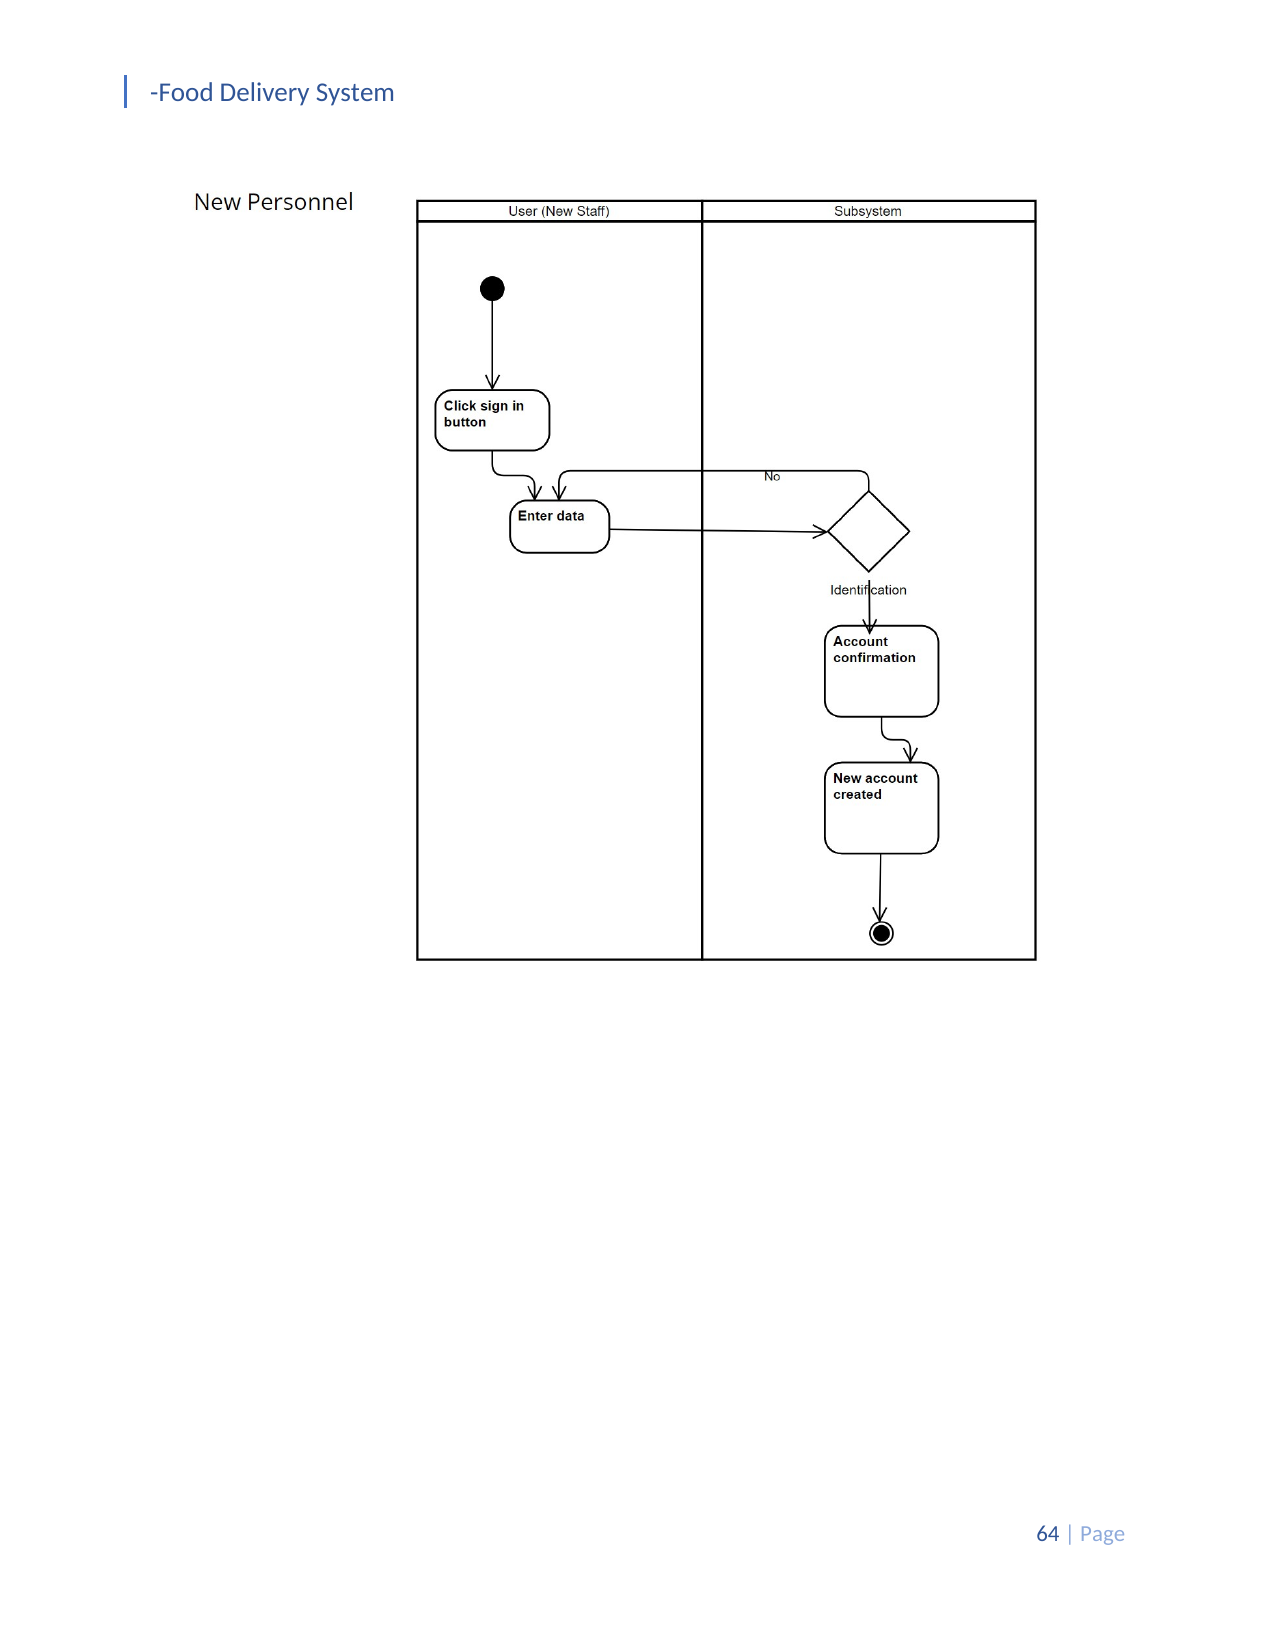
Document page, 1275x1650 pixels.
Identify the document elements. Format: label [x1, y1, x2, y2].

picture [150, 150, 1125, 977]
